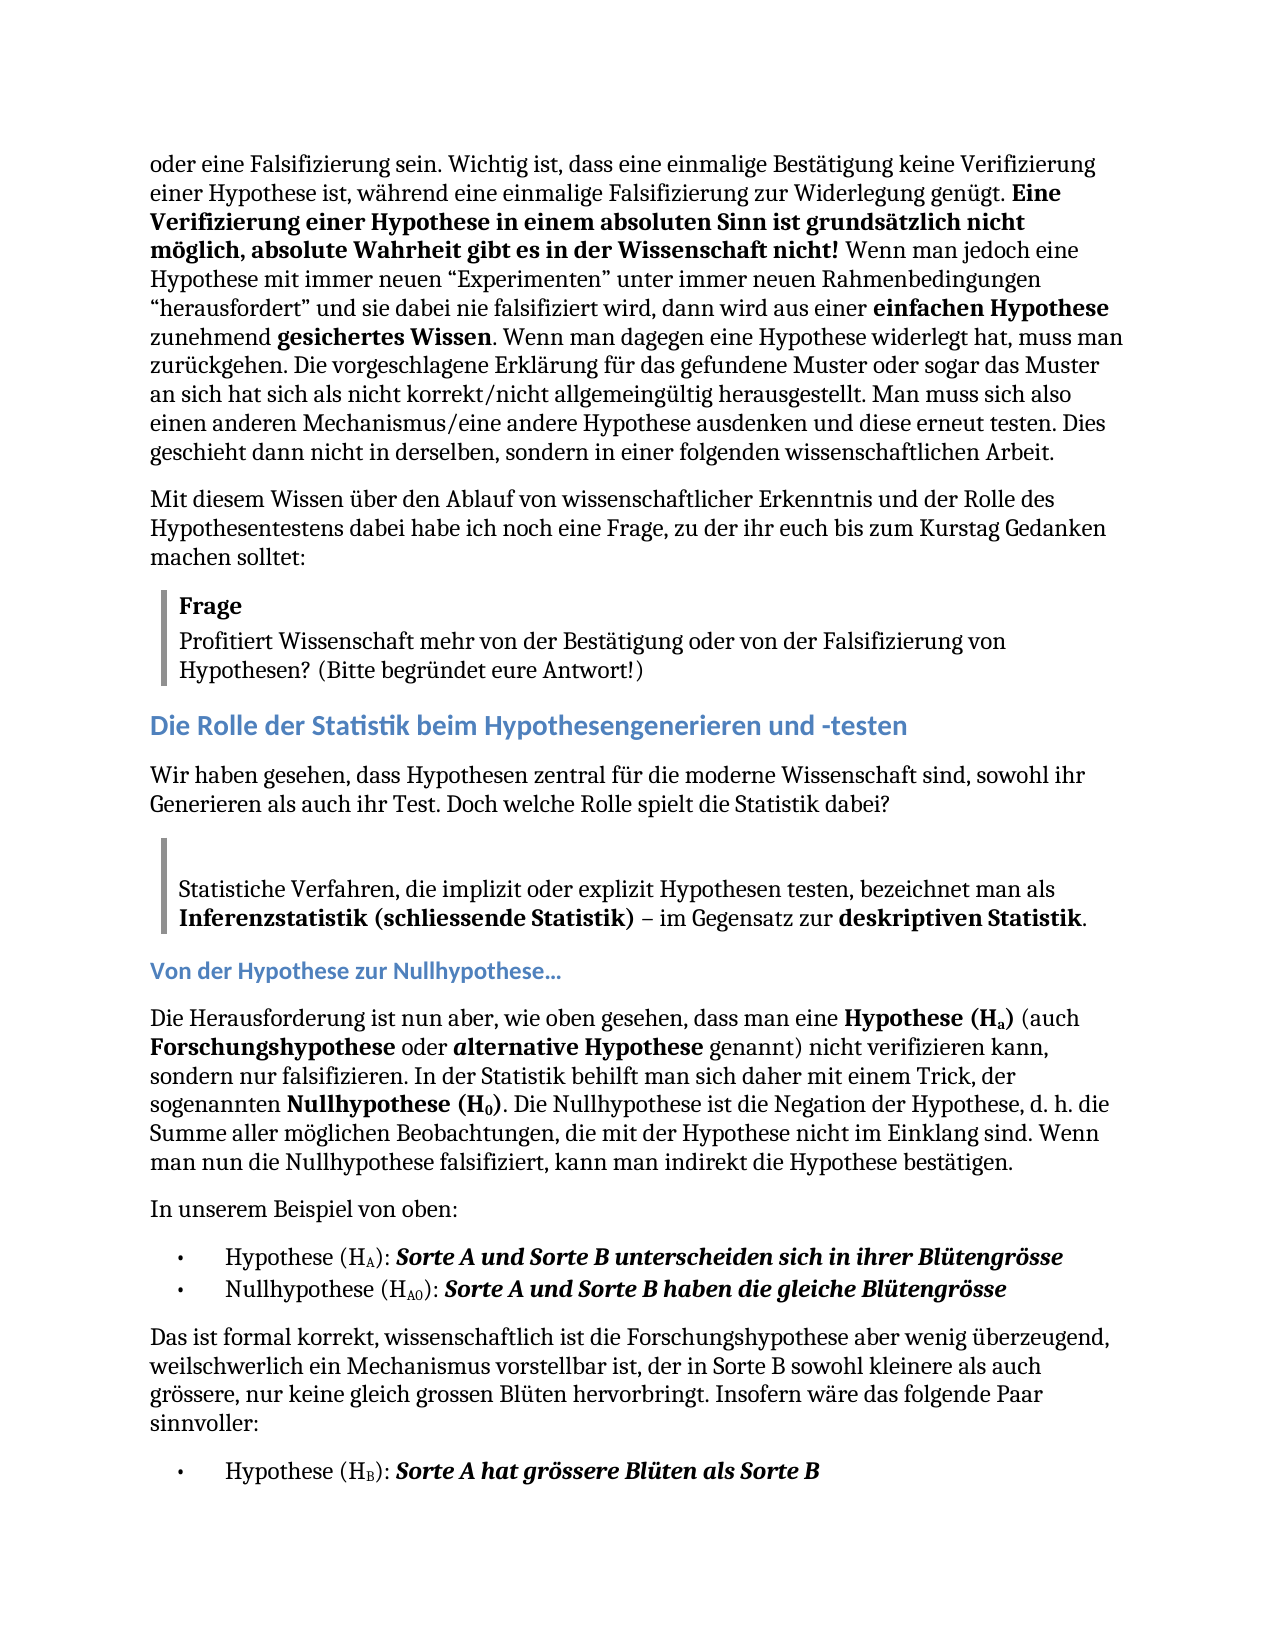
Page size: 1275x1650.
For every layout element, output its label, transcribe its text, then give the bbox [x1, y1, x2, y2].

text Die Herausforderung ist nun aber, wie oben gesehen, dass man eine Hypothese (Ha) (auch Forschungshypothese oder alternative Hypothese genannt) nicht verifizieren kann, sondern nur falsifizieren. In der Statistik behilft man sich daher mit einem Trick, der sogenannten Nullhypothese (H0). Die Nullhypothese ist die Negation der Hypothese, d. h. die Summe aller möglichen Beobachtungen, die mit der Hypothese nicht im Einklang sind. Wenn man nun die Nullhypothese falsifiziert, kann man indirekt die Hypothese bestätigen. [150, 1004, 1125, 1177]
subtitle Von der Hypothese zur Nullhypothese… [150, 955, 1125, 985]
list Hypothese (HA): Sorte A und Sorte B unterscheiden sich in ihrer Blütengrösse [175, 1243, 1125, 1272]
text Wir haben gesehen, dass Hypothesen zentral für die moderne Wissenschaft sind, sowohl ihr Generieren als auch ihr Test. Doch welche Rolle spielt die Statistik dabei? [150, 761, 1125, 819]
subtitle Die Rolle der Statistik beim Hypothesengenerieren und -testen [150, 707, 1125, 743]
table_header Frage Profitiert Wissenschaft mehr von der Bestätigung oder von der Falsifizierung von Hypothesen? (Bitte begründet eure Antwort!) [167, 590, 1139, 686]
text In unserem Beispiel von oben: [150, 1195, 1125, 1224]
text Mit diesem Wissen über den Ablauf von wissenschaftlicher Erkenntnis und der Rolle des Hypothesentestens dabei habe ich noch eine Frage, zu der ihr euch bis zum Kurstag Gedanken machen solltet: [150, 485, 1125, 571]
list Hypothese (HB): Sorte A hat grössere Blüten als Sorte B [175, 1457, 1125, 1485]
list Nullhypothese (HA0): Sorte A und Sorte B haben die gleiche Blütengrösse [175, 1275, 1125, 1304]
table_header Statistiche Verfahren, die implizit oder explizit Hypothesen testen, bezeichnet man als Inferenzstatistik (schliessende Statistik) – im Gegensatz zur deskriptiven Statistik. [167, 838, 1139, 934]
text Das ist formal korrekt, wissenschaftlich ist die Forschungshypothese aber wenig überzeugend, weilschwerlich ein Mechanismus vorstellbar ist, der in Sorte B sowohl kleinere als auch grössere, nur keine gleich grossen Blüten hervorbringt. Insofern wäre das folgende Paar sinnvoller: [150, 1323, 1125, 1438]
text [150, 150, 1125, 466]
